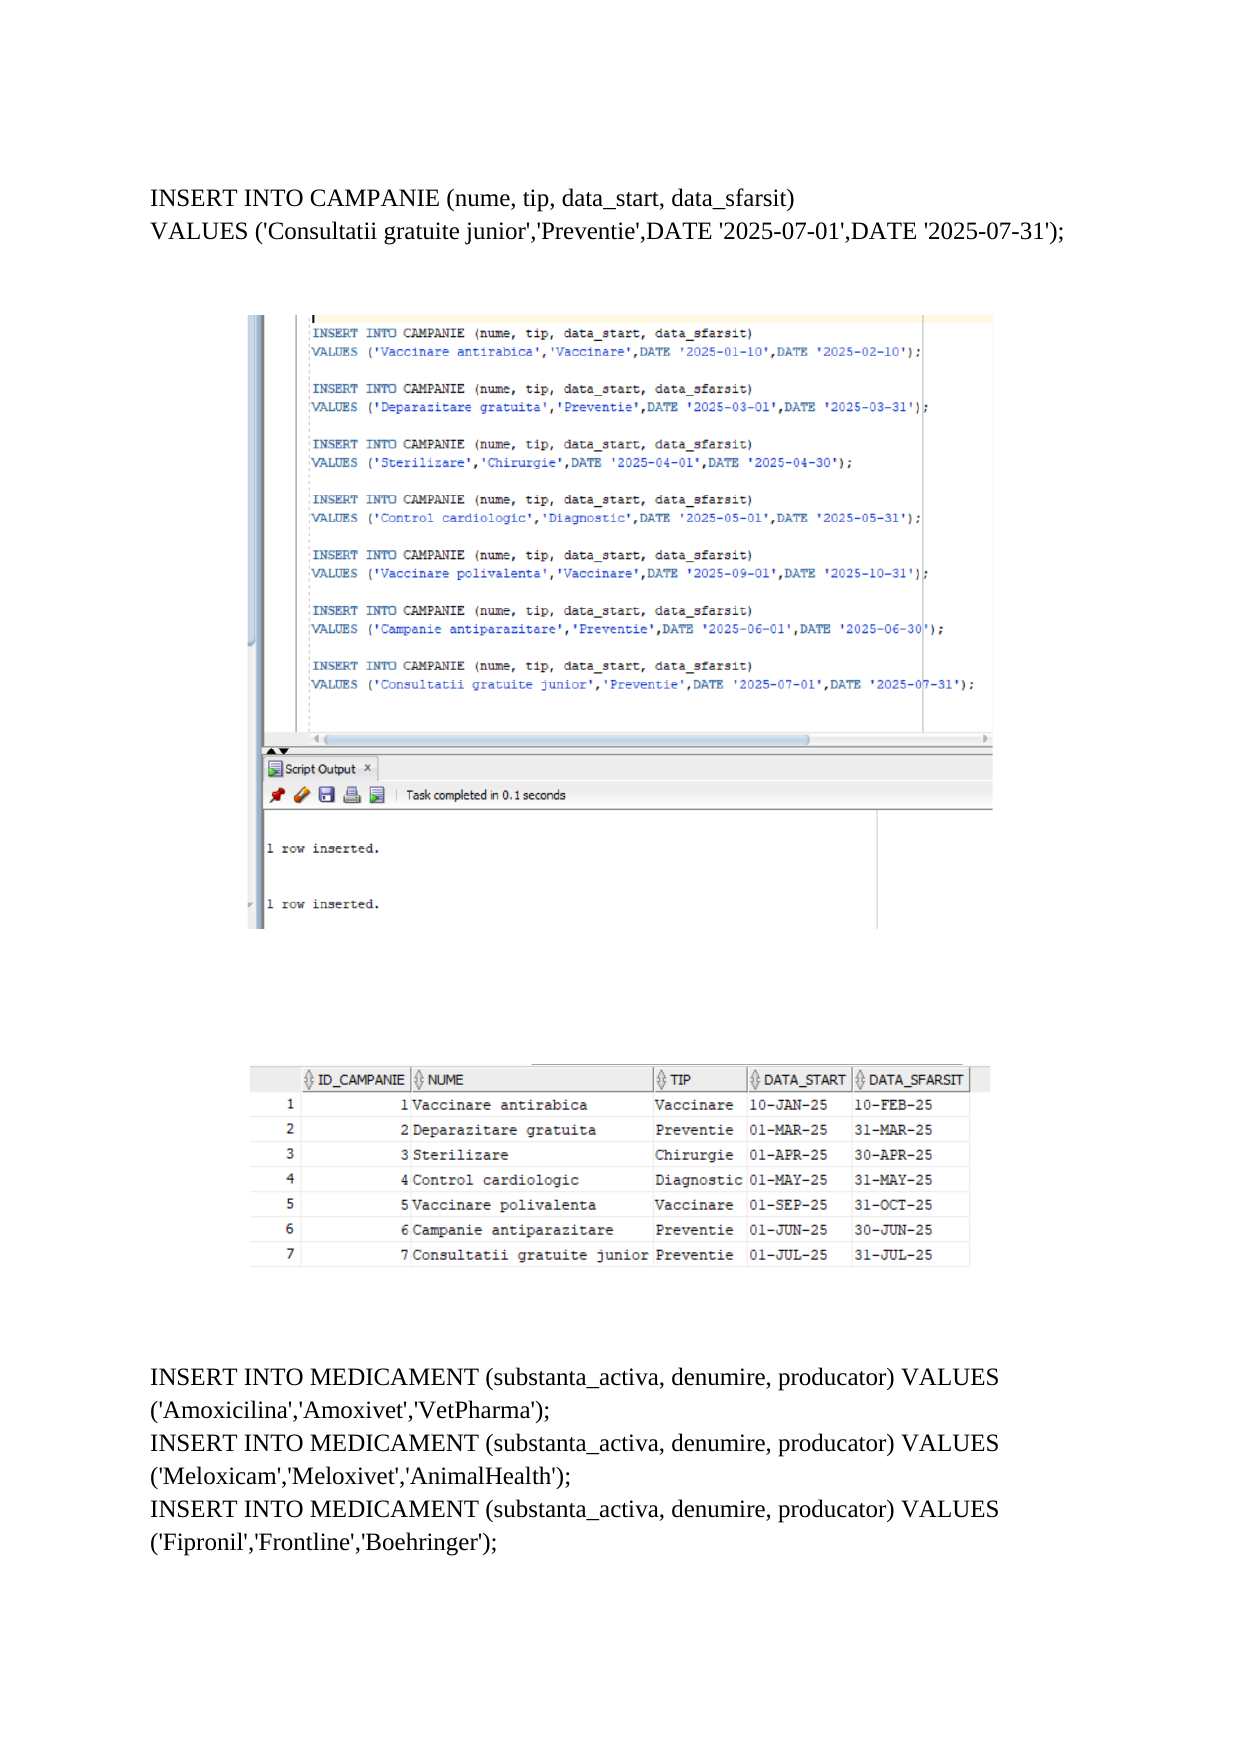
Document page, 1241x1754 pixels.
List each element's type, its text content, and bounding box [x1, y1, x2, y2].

picture [249, 1064, 991, 1293]
picture [247, 315, 993, 929]
text INSERT INTO MEDICAMENT (substanta_activa, denumire, producator) VALUES ('Meloxicam','Meloxivet','AnimalHealth'); [150, 1428, 1090, 1490]
text INSERT INTO MEDICAMENT (substanta_activa, denumire, producator) VALUES ('Amoxicilina','Amoxivet','VetPharma'); [150, 1362, 1090, 1424]
text INSERT INTO MEDICAMENT (substanta_activa, denumire, producator) VALUES ('Fipronil','Frontline','Boehringer'); [150, 1494, 1090, 1556]
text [150, 183, 1090, 212]
text VALUES ('Consultatii gratuite junior','Preventie',DATE '2025-07-01',DATE '2025-07-31'); [150, 216, 1090, 245]
